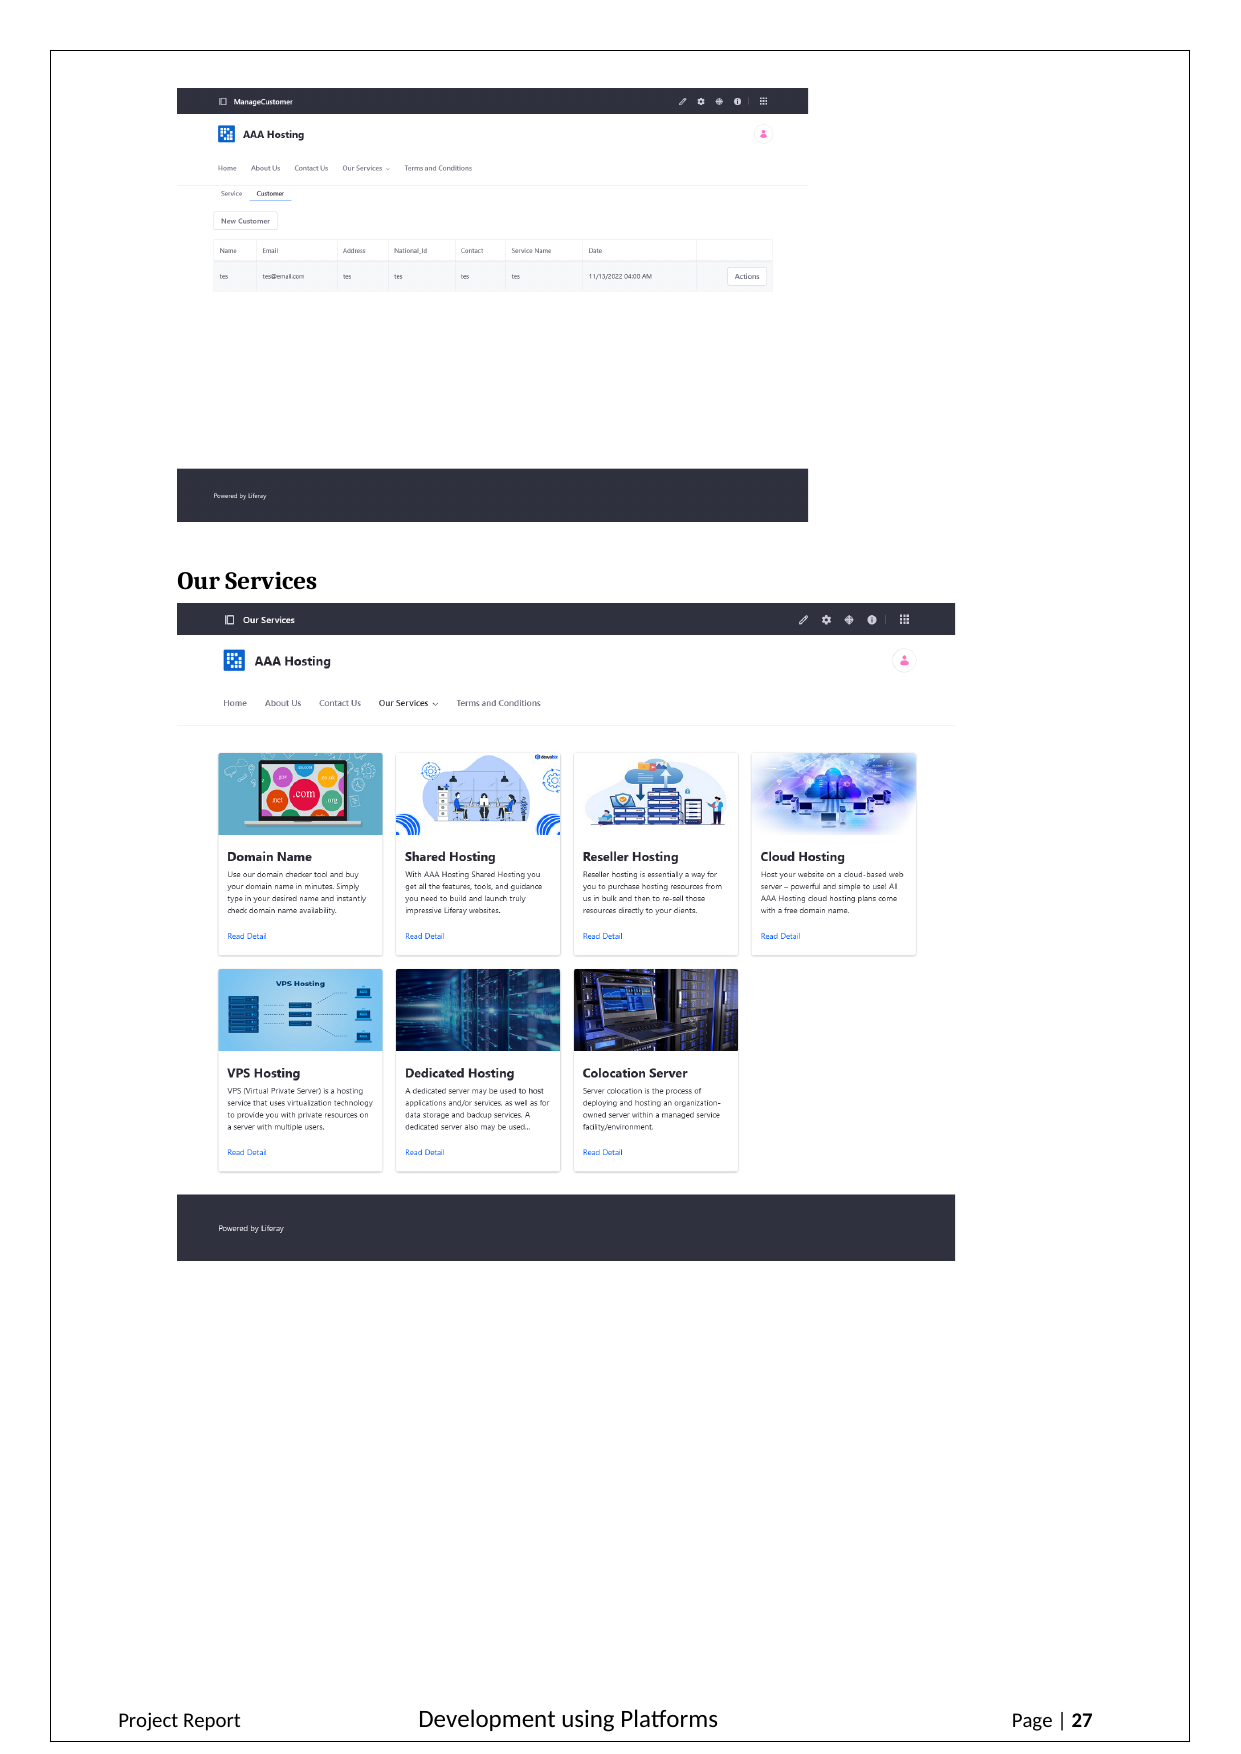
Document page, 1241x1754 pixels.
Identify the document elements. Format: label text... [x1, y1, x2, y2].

picture [177, 88, 809, 522]
picture [177, 603, 956, 1261]
text Our Services [177, 567, 1122, 596]
